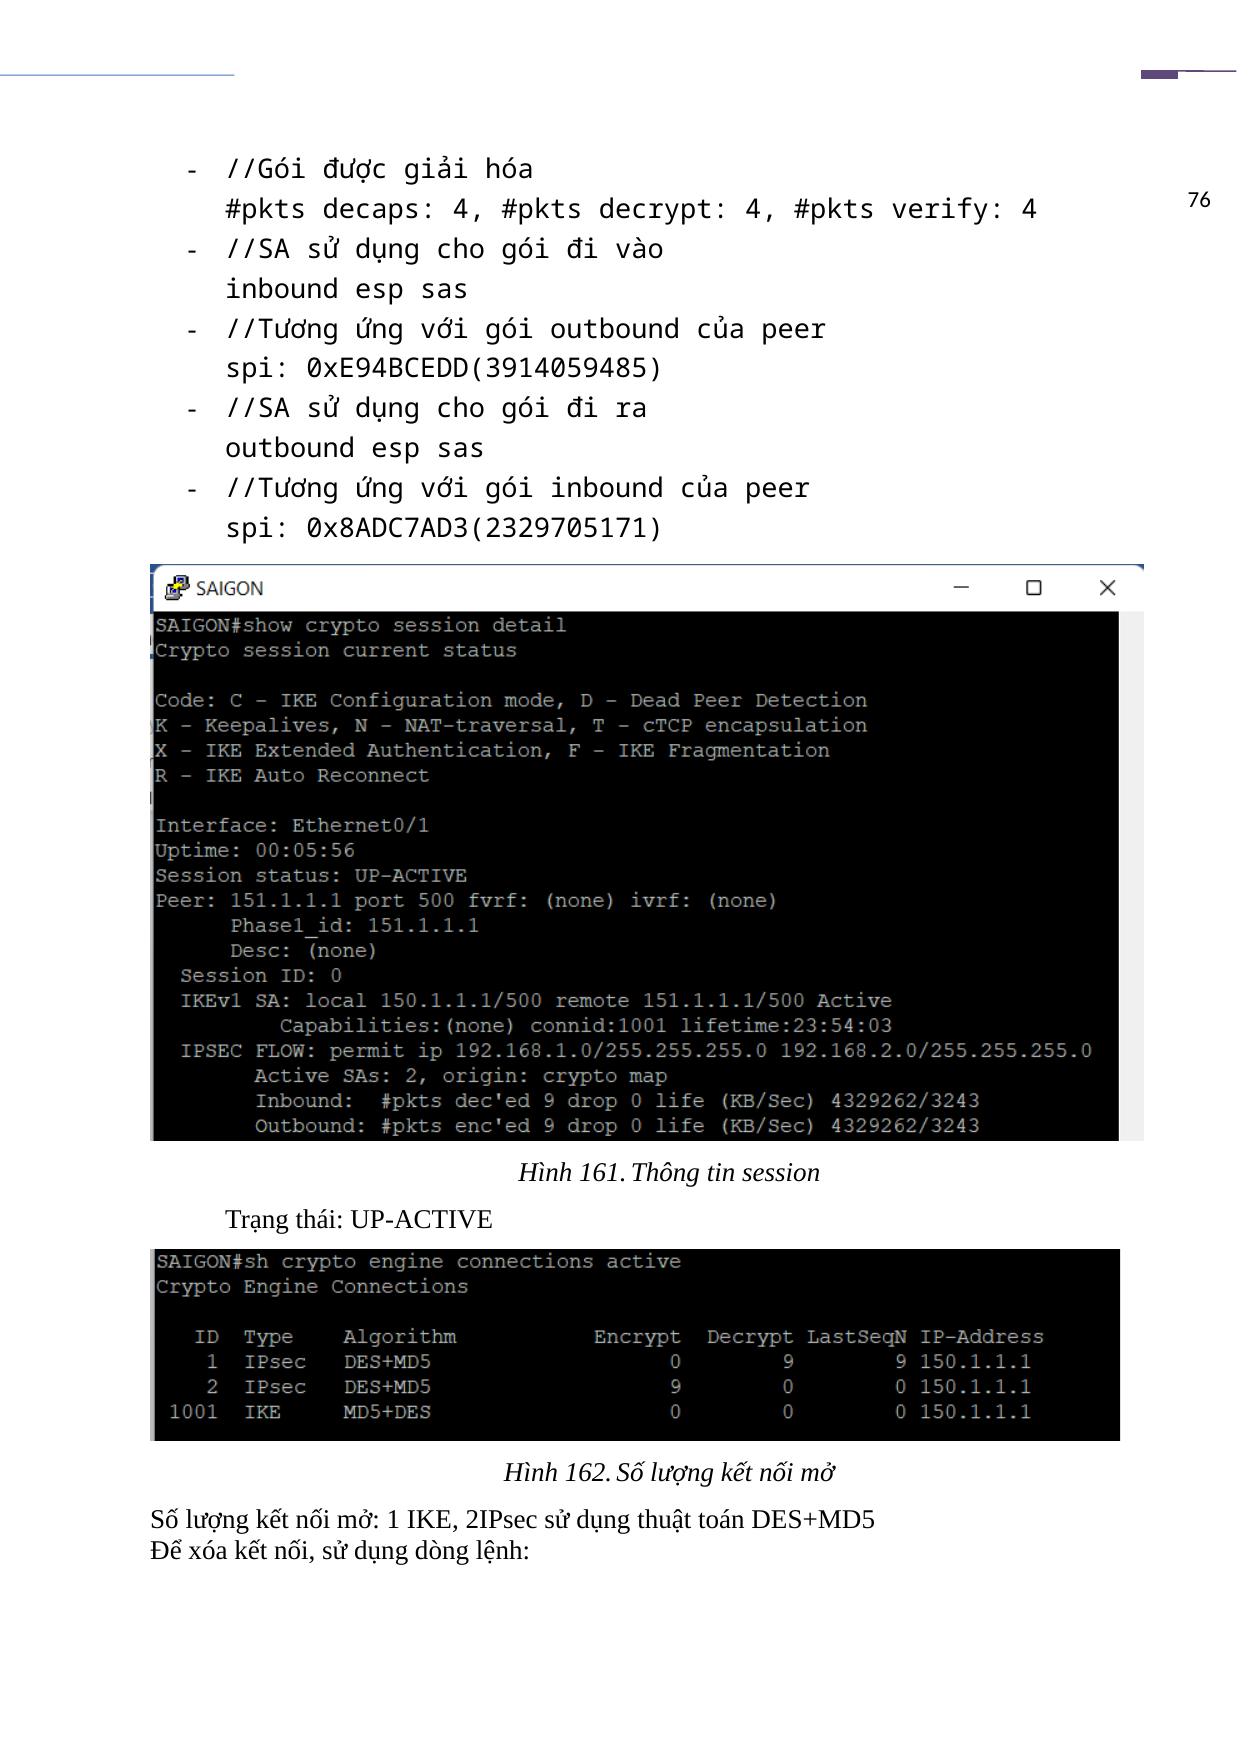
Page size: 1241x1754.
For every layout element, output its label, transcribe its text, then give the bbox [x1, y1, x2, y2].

picture [150, 564, 1144, 1141]
text Để xóa kết nối, sử dụng dòng lệnh: [150, 1534, 1153, 1566]
text Số lượng kết nối mở: 1 IKE, 2IPsec sử dụng thuật toán DES+MD5 [150, 1503, 1153, 1534]
text Số lượng kết nối mở [187, 1457, 1153, 1488]
list //SA sử dụng cho gói đi vào inbound esp sas [187, 229, 1153, 306]
list //SA sử dụng cho gói đi ra outbound esp sas [187, 389, 1153, 465]
text Trạng thái: UP-ACTIVE [150, 1203, 1153, 1234]
list //Gói được giải hóa #pkts decaps: 4, #pkts decrypt: 4, #pkts verify: 4 [187, 150, 1153, 227]
list //Tương ứng với gói inbound của peer spi: 0x8ADC7AD3(2329705171) [187, 468, 1153, 545]
list //Tương ứng với gói outbound của peer spi: 0xE94BCEDD(3914059485) [187, 309, 1153, 386]
picture [150, 1249, 1121, 1441]
text Thông tin session [187, 1156, 1153, 1188]
